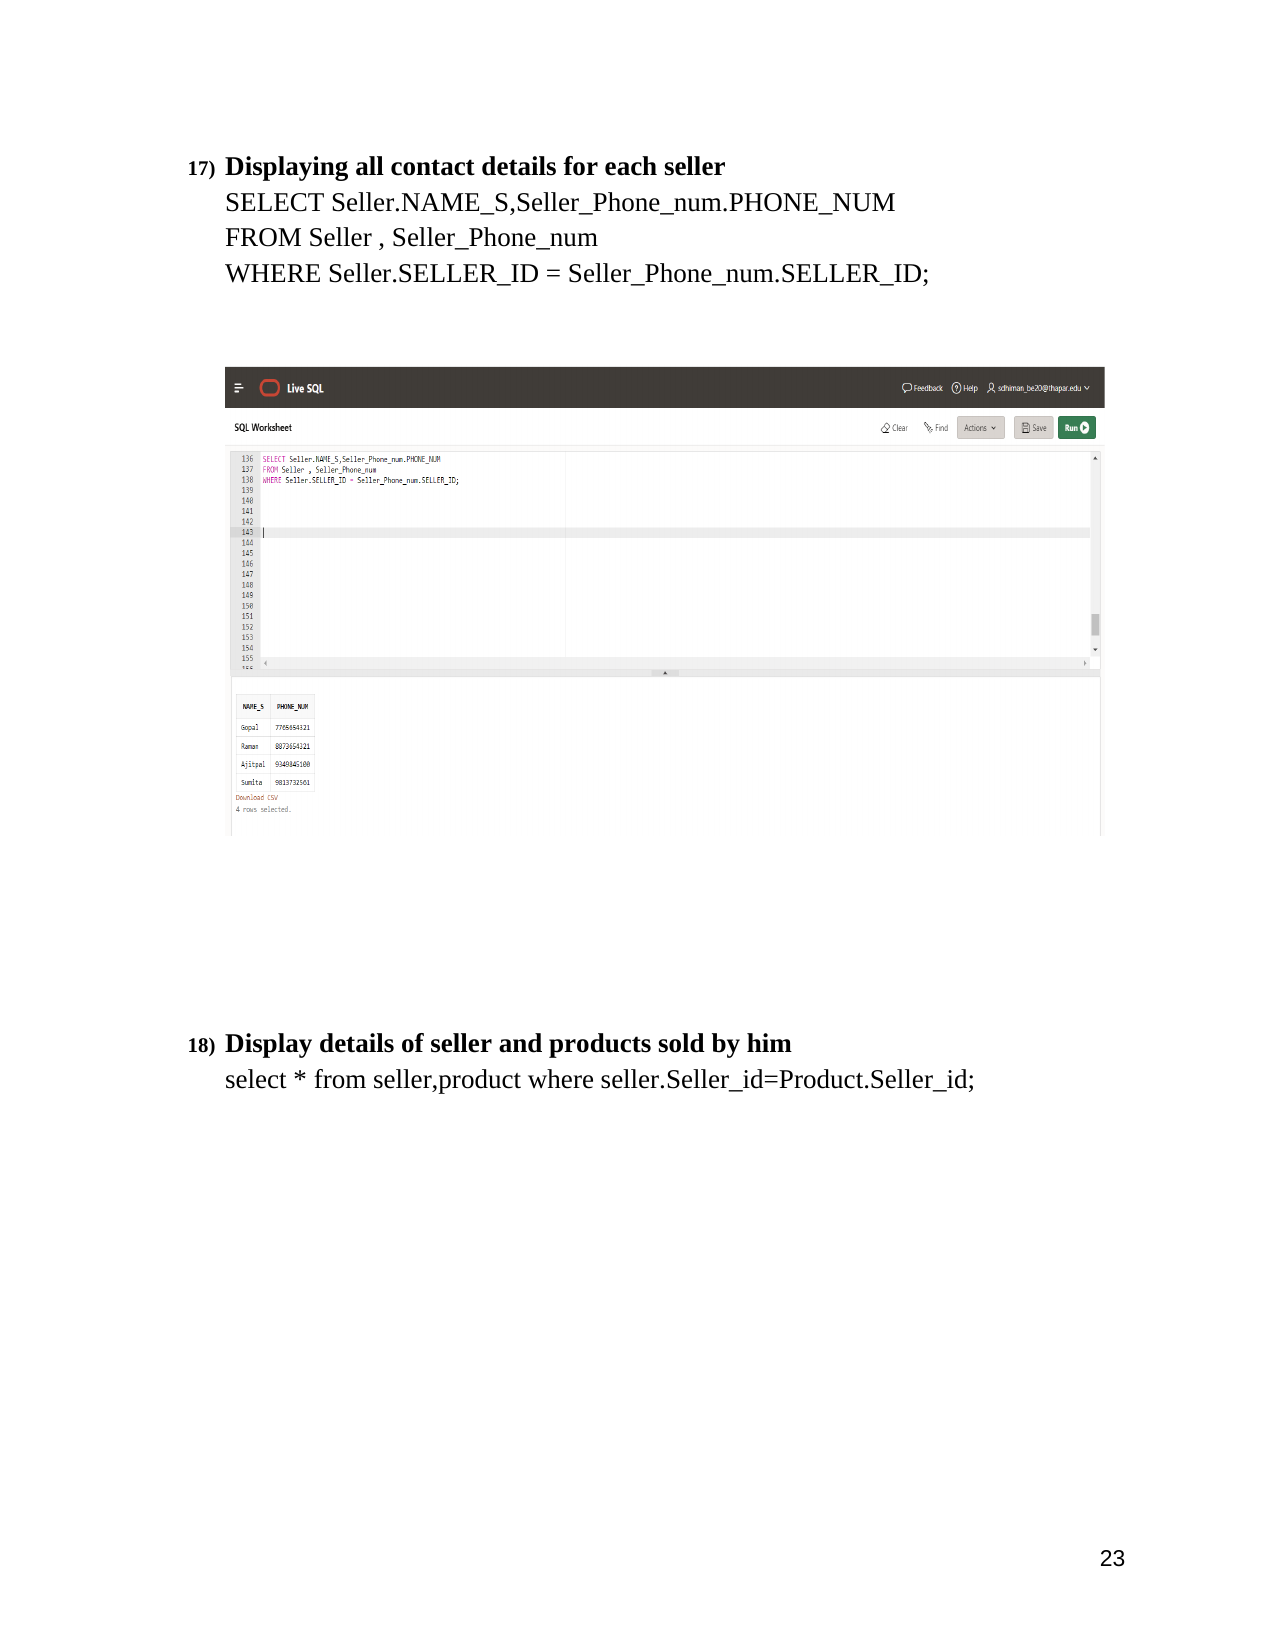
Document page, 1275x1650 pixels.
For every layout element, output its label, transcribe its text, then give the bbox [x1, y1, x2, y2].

text FROM Seller , Seller_Phone_num [225, 221, 1125, 253]
list Displaying all contact details for each seller [187, 150, 1125, 181]
text WHERE Seller.SELLER_ID = Seller_Phone_num.SELLER_ID; [225, 257, 1125, 288]
picture [225, 364, 1105, 836]
text select * from seller,product where seller.Seller_id=Product.Seller_id; [225, 1063, 1125, 1094]
list Display details of seller and products sold by him [187, 1027, 1125, 1058]
text SELECT Seller.NAME_S,Seller_Phone_num.PHONE_NUM [225, 186, 1125, 217]
